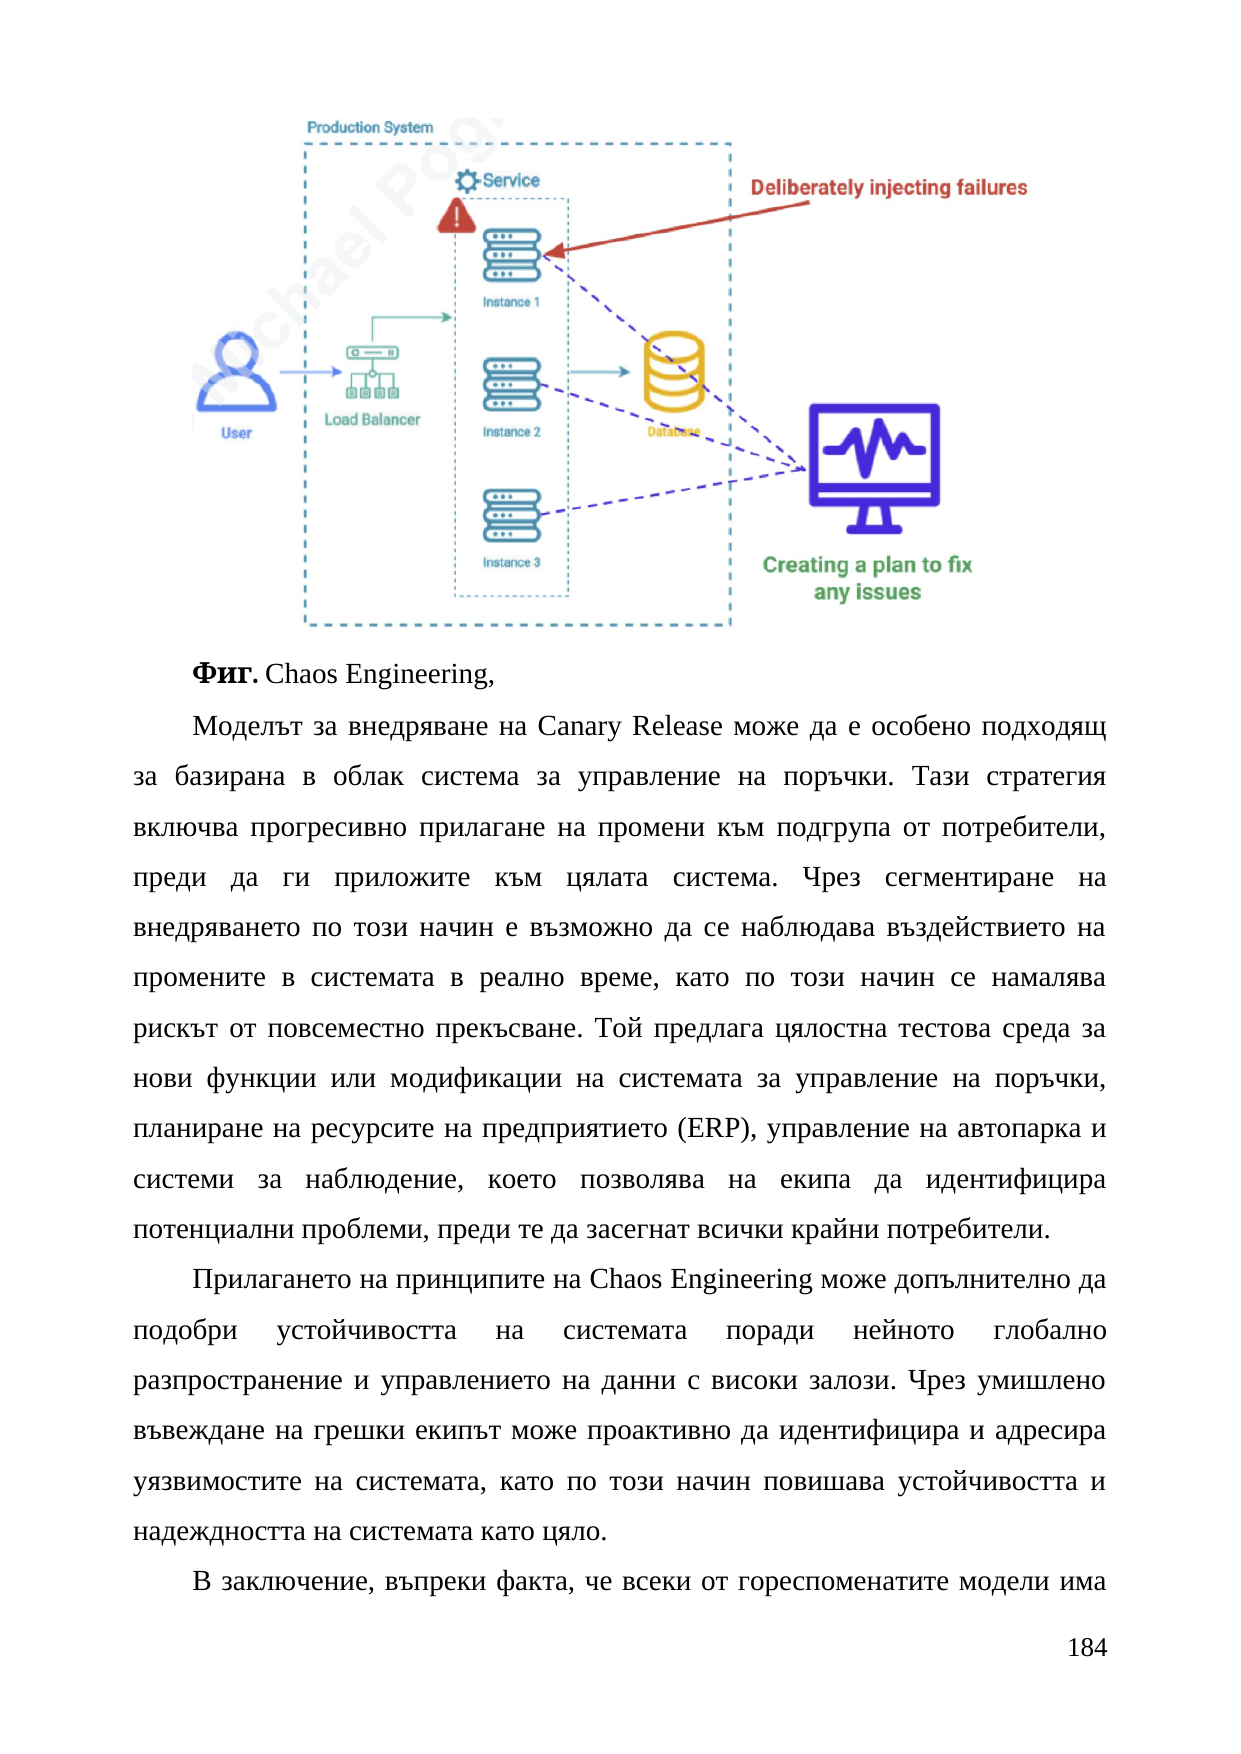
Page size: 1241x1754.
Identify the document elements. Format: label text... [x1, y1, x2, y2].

picture [192, 118, 1033, 640]
text Моделът за внедряване на Canary Release може да е особено подходящ за базирана в облак система за управление на поръчки. Тази стратегия включва прогресивно прилагане на промени към подгрупа от потребители, преди да ги приложите към цялата система. Чрез сегментиране на внедряването по този начин е възможно да се наблюдава въздействието на промените в системата в реално време, като по този начин се намалява рискът от повсеместно прекъсване. Той предлага цялостна тестова среда за нови функции или модификации на системата за управление на поръчки, планиране на ресурсите на предприятието (ERP), управление на автопарка и системи за наблюдение, което позволява на екипа да идентифицира потенциални проблеми, преди те да засегнат всички крайни потребители. [133, 708, 1107, 1245]
text Фиг. Chaos Engineering, [133, 656, 1107, 691]
text Прилагането на принципите на Chaos Engineering може допълнително да подобри устойчивостта на системата поради нейното глобално разпространение и управлението на данни с високи залози. Чрез умишлено въвеждане на грешки екипът може проактивно да идентифицира и адресира уязвимостите на системата, като по този начин повишава устойчивостта и надеждността на системата като цяло. [133, 1261, 1107, 1547]
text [133, 1563, 1107, 1597]
